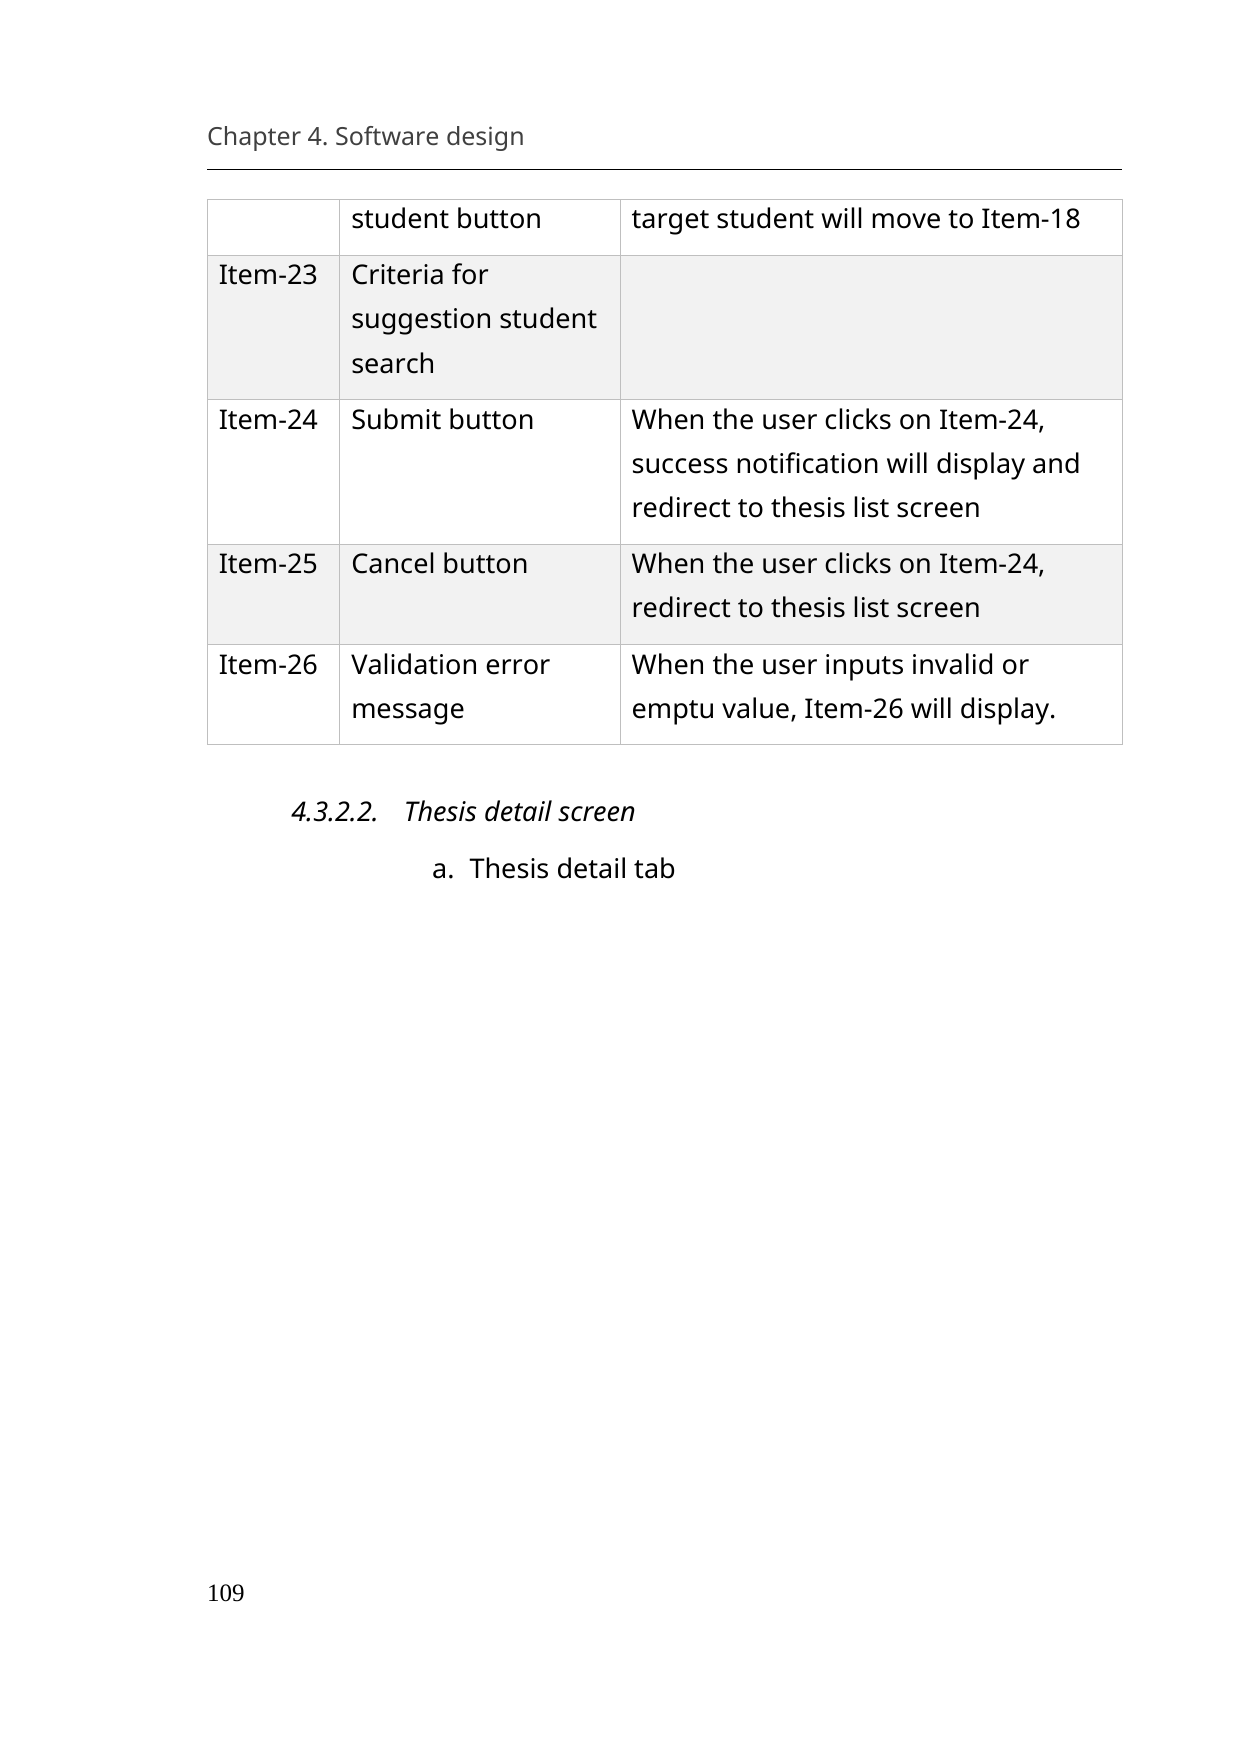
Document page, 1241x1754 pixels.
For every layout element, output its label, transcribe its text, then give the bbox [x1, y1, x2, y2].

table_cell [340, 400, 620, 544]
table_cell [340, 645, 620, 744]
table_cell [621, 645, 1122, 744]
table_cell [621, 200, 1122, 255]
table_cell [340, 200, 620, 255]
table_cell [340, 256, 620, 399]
subtitle Thesis detail screen [291, 792, 1122, 829]
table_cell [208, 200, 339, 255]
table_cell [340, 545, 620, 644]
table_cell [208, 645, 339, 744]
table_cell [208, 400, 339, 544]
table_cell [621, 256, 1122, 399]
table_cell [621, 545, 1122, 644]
subtitle Thesis detail tab [432, 849, 1122, 886]
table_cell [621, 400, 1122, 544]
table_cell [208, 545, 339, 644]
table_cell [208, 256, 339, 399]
